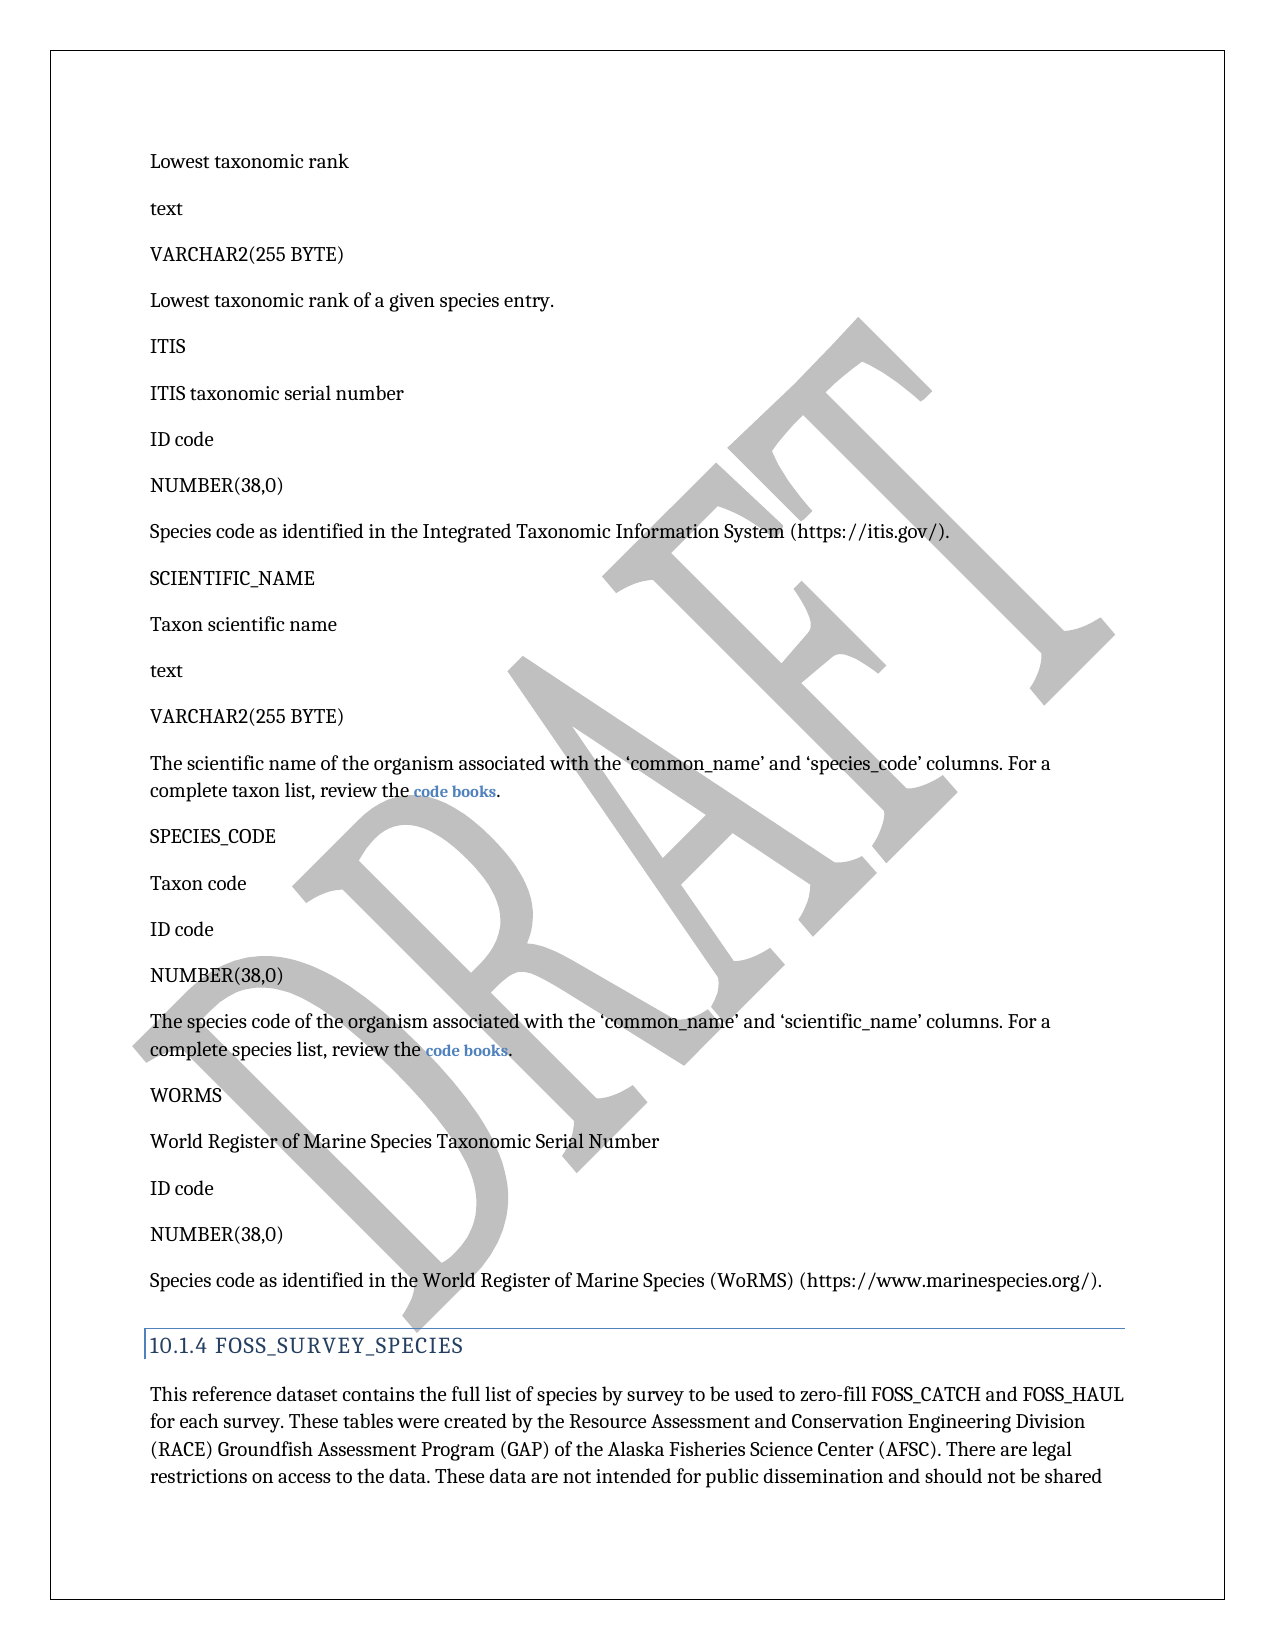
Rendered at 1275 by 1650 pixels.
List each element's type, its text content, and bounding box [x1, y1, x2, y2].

text ID code [150, 1176, 1125, 1200]
text SCIENTIFIC_NAME [150, 566, 1125, 590]
text Species code as identified in the Integrated Taxonomic Information System (https://itis.gov/). [150, 520, 1125, 544]
text NUMBER(38,0) [150, 964, 1125, 988]
text NUMBER(38,0) [150, 474, 1125, 498]
text text [150, 659, 1125, 683]
text SPECIES_CODE [150, 825, 1125, 849]
text Lowest taxonomic rank of a given species entry. [150, 289, 1125, 313]
text Lowest taxonomic rank [150, 150, 1125, 174]
text text [150, 196, 1125, 220]
text The species code of the organism associated with the ‘common_name’ and ‘scientific_name’ columns. For a complete species list, review the code books. [150, 1010, 1125, 1061]
text NUMBER(38,0) [150, 1222, 1125, 1246]
text Taxon scientific name [150, 612, 1125, 636]
text WORMS [150, 1084, 1125, 1108]
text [150, 1382, 1125, 1489]
subtitle 10.1.4 FOSS_SURVEY_SPECIES [146, 1329, 1125, 1359]
text The scientific name of the organism associated with the ‘common_name’ and ‘species_code’ columns. For a complete taxon list, review the code books. [150, 751, 1125, 803]
text Species code as identified in the World Register of Marine Species (WoRMS) (https://www.marinespecies.org/). [150, 1269, 1125, 1293]
text ITIS [150, 335, 1125, 359]
text ITIS taxonomic serial number [150, 381, 1125, 405]
text VARCHAR2(255 BYTE) [150, 242, 1125, 266]
text VARCHAR2(255 BYTE) [150, 705, 1125, 729]
text World Register of Marine Species Taxonomic Serial Number [150, 1130, 1125, 1154]
text ID code [150, 427, 1125, 451]
text Taxon code [150, 871, 1125, 895]
text ID code [150, 917, 1125, 941]
